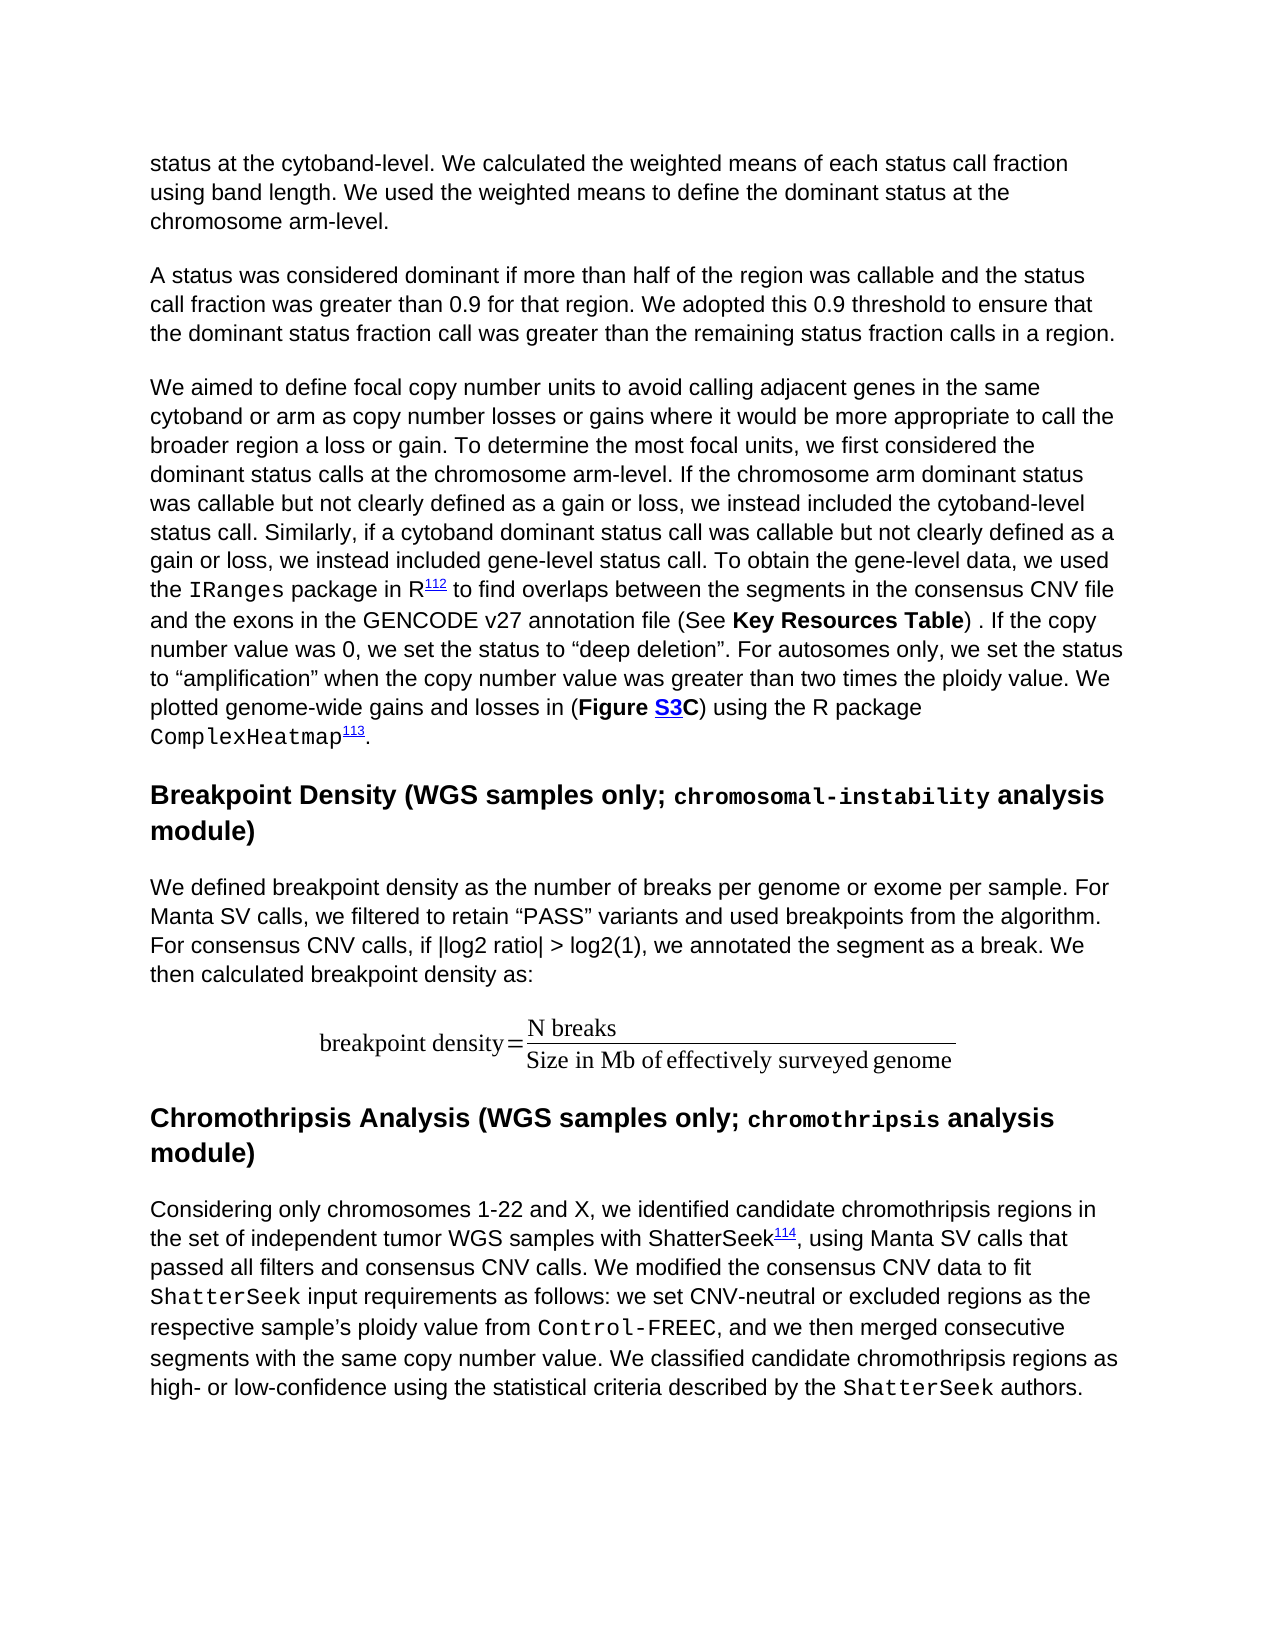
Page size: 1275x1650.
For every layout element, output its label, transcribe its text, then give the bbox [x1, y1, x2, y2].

text A status was considered dominant if more than half of the region was callable and the status call fraction was greater than 0.9 for that region. We adopted this 0.9 threshold to ensure that the dominant status fraction call was greater than the remaining status fraction calls in a region. [150, 262, 1125, 346]
subtitle Chromothripsis Analysis (WGS samples only; chromothripsis analysis module) [150, 1102, 1125, 1168]
text We defined breakpoint density as the number of breaks per genome or exome per sample. For Manta SV calls, we filtered to retain “PASS” variants and used breakpoints from the algorithm. For consensus CNV calls, if |log2 ratio| > log2(1), we annotated the segment as a break. We then calculated breakpoint density as: [150, 874, 1125, 987]
subtitle Breakpoint Density (WGS samples only; chromosomal-instability analysis module) [150, 779, 1125, 846]
text Considering only chromosomes 1-22 and X, we identified candidate chromothripsis regions in the set of independent tumor WGS samples with ShatterSeek114, using Manta SV calls that passed all filters and consensus CNV calls. We modified the consensus CNV data to fit ShatterSeek input requirements as follows: we set CNV-neutral or excluded regions as the respective sample’s ploidy value from Control-FREEC, and we then merged consecutive segments with the same copy number value. We classified candidate chromothripsis regions as high- or low-confidence using the statistical criteria described by the ShatterSeek authors. [150, 1196, 1125, 1402]
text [150, 150, 1125, 234]
text We aimed to define focal copy number units to avoid calling adjacent genes in the same cytoband or arm as copy number losses or gains where it would be more appropriate to call the broader region a loss or gain. To determine the most focal units, we first considered the dominant status calls at the chromosome arm-level. If the chromosome arm dominant status was callable but not clearly defined as a gain or loss, we instead included the cytoband-level status call. Similarly, if a cytoband dominant status call was callable but not clearly defined as a gain or loss, we instead included gene-level status call. To obtain the gene-level data, we used the IRanges package in R112 to find overlaps between the segments in the consensus CNV file and the exons in the GENCODE v27 annotation file (See Key Resources Table) . If the copy number value was 0, we set the status to “deep deletion”. For autosomes only, we set the status to “amplification” when the copy number value was greater than two times the ploidy value. We plotted genome-wide gains and losses in (Figure S3C) using the R package ComplexHeatmap113. [150, 374, 1125, 752]
